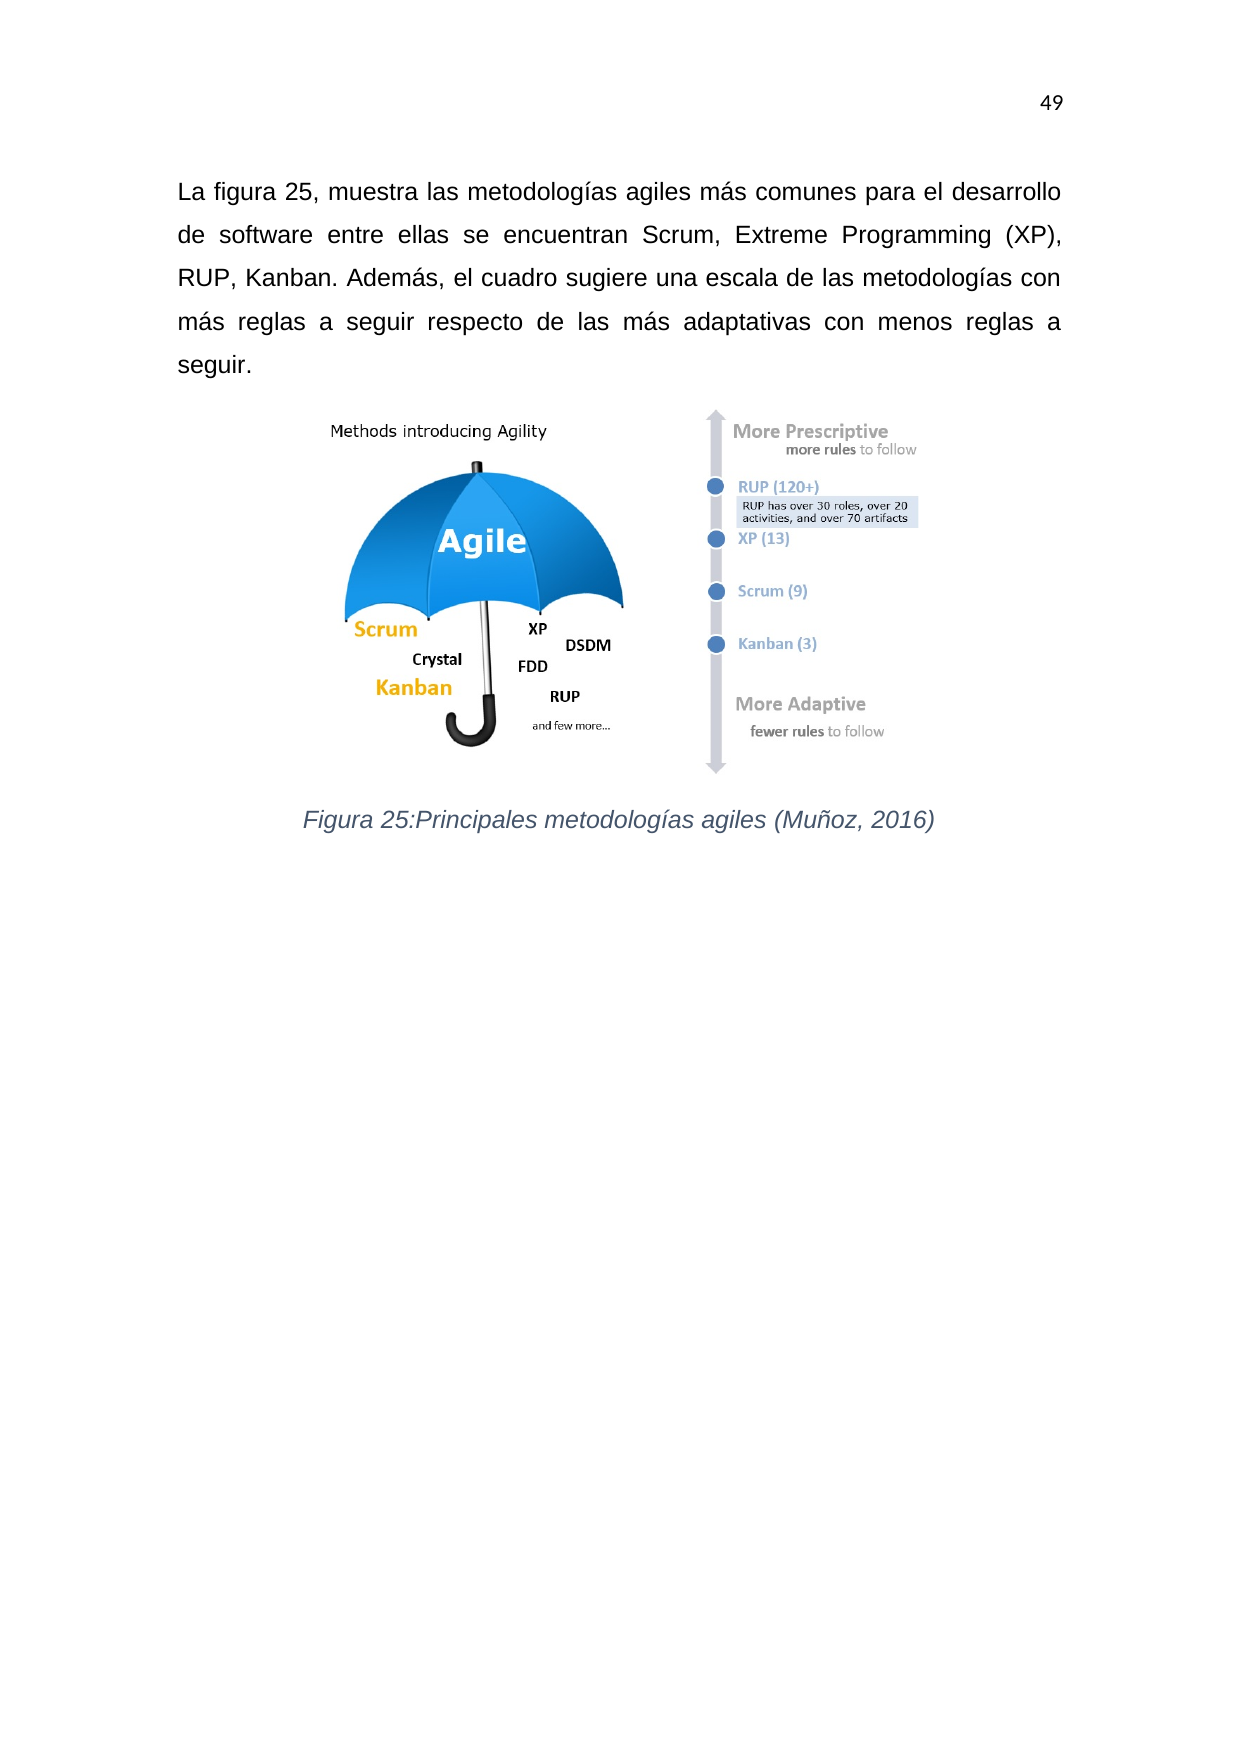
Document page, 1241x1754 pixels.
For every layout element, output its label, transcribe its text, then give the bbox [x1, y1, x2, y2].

picture [322, 405, 919, 779]
text Figura 25:Principales metodologías agiles [177, 805, 1063, 834]
text La figura 25, muestra las metodologías agiles más comunes para el desarrollo de software entre ellas se encuentran Scrum, Extreme Programming (XP), RUP, Kanban. Además, el cuadro sugiere una escala de las metodologías con más reglas a seguir respecto de las más adaptativas con menos reglas a seguir. [177, 177, 1063, 378]
